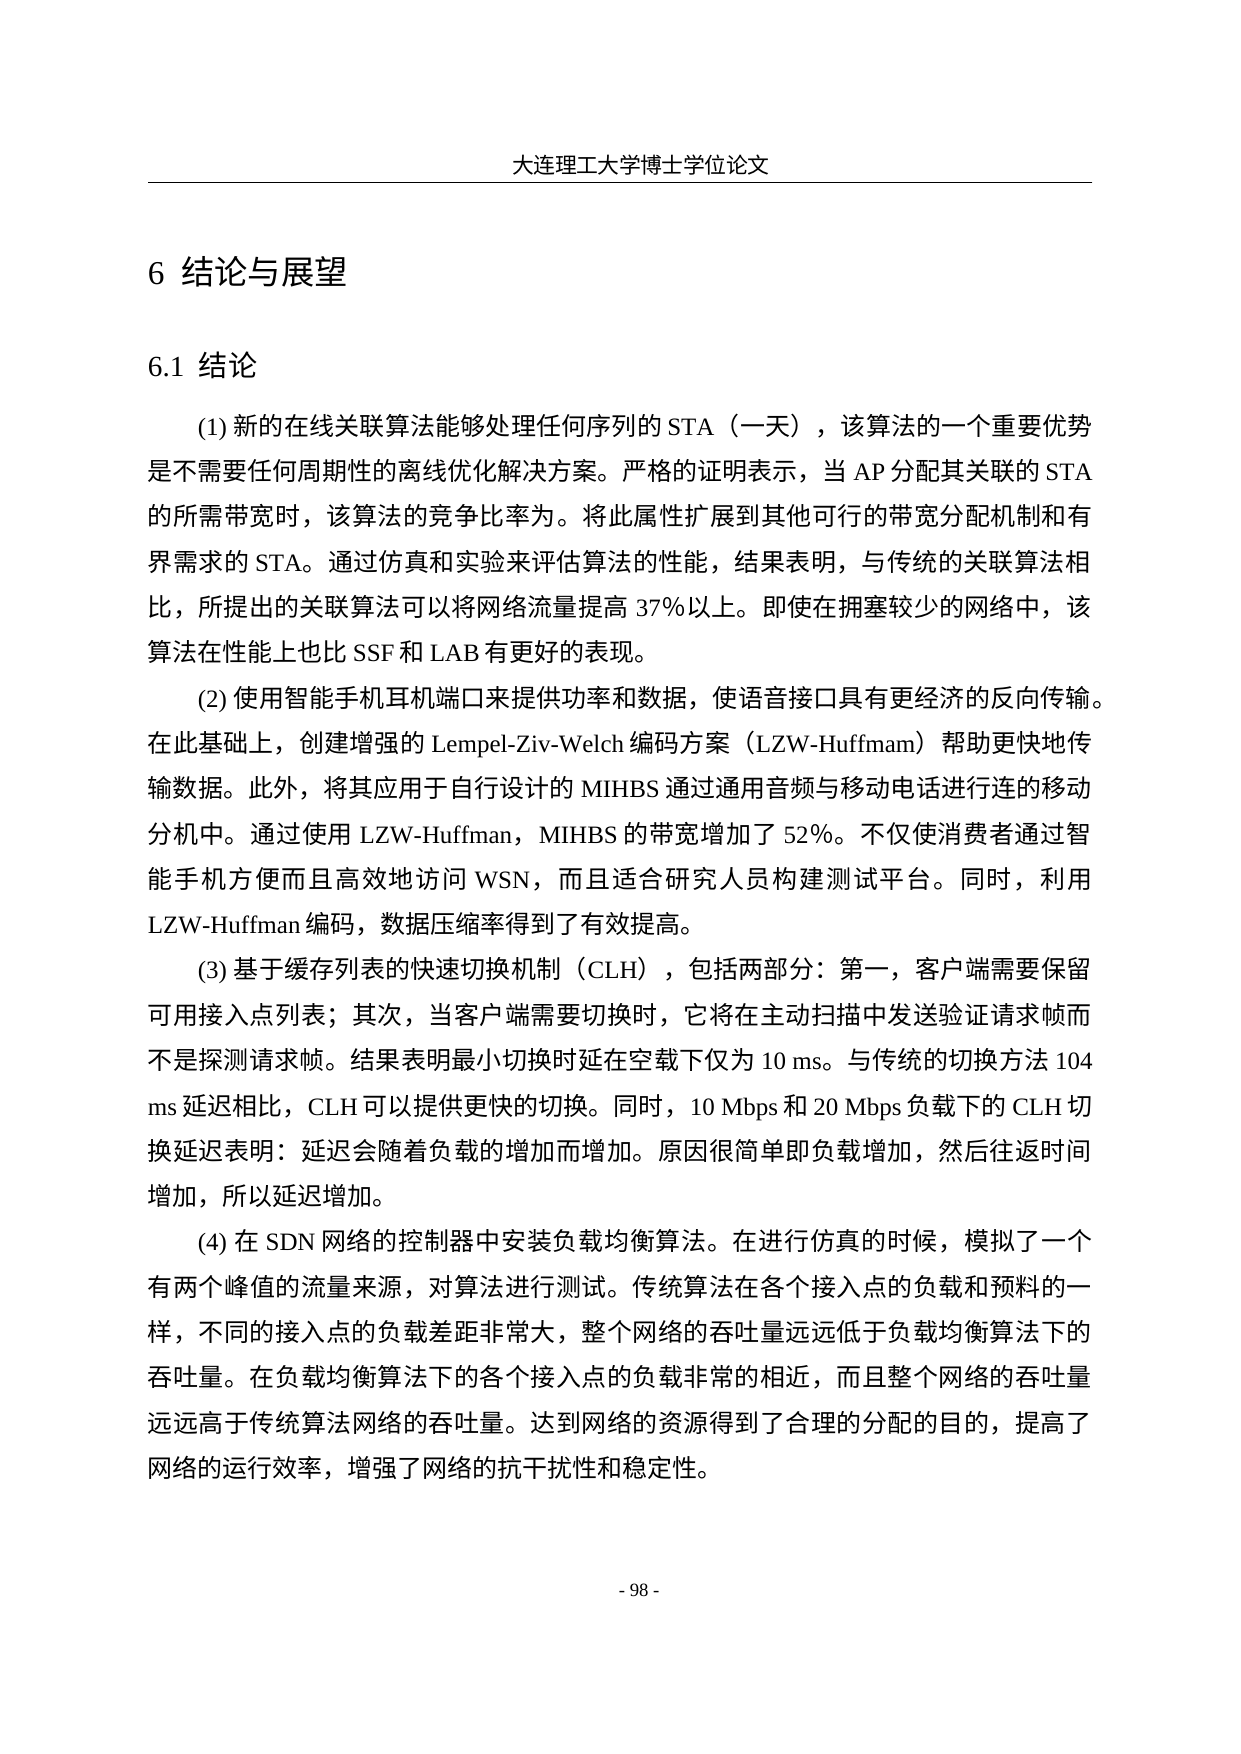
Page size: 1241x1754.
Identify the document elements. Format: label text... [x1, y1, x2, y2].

text (4) 在SDN网络的控制器中安装负载均衡算法。在进行仿真的时候，模拟了一个有两个峰值的流量来源，对算法进行测试。传统算法在各个接入点的负载和预料的一样，不同的接入点的负载差距非常大，整个网络的吞吐量远远低于负载均衡算法下的吞吐量。在负载均衡算法下的各个接入点的负载非常的相近，而且整个网络的吞吐量远远高于传统算法网络的吞吐量。达到网络的资源得到了合理的分配的目的，提高了网络的运行效率，增强了网络的抗干扰性和稳定性。 [148, 1222, 1092, 1485]
subtitle 6.1 结论 [148, 343, 1092, 385]
text (3) 基于缓存列表的快速切换机制（CLH），包括两部分：第一，客户端需要保留可用接入点列表；其次，当客户端需要切换时，它将在主动扫描中发送验证请求帧而不是探测请求帧。结果表明最小切换时延在空载下仅为10 ms。与传统的切换方法104 ms延迟相比，CLH可以提供更快的切换。同时，10 Mbps和20 Mbps负载下的CLH切换延迟表明：延迟会随着负载的增加而增加。原因很简单即负载增加，然后往返时间增加，所以延迟增加。 [148, 950, 1092, 1213]
subtitle 6 结论与展望 [148, 246, 1092, 294]
text (2) 使用智能手机耳机端口来提供功率和数据，使语音接口具有更经济的反向传输。在此基础上，创建增强的Lempel-Ziv-Welch编码方案（LZW-Huffmam）帮助更快地传输数据。此外，将其应用于自行设计的MIHBS通过通用音频与移动电话进行连的移动分机中。通过使用LZW-Huffman，MIHBS的带宽增加了52％。不仅使消费者通过智能手机方便而且高效地访问WSN，而且适合研究人员构建测试平台。同时，利用LZW-Huffman编码，数据压缩率得到了有效提高。 [148, 678, 1092, 941]
text (1) 新的在线关联算法能够处理任何序列的STA（一天），该算法的一个重要优势是不需要任何周期性的离线优化解决方案。严格的证明表示，当AP分配其关联的STA的所需带宽时，该算法的竞争比率为。将此属性扩展到其他可行的带宽分配机制和有界需求的STA。通过仿真和实验来评估算法的性能，结果表明，与传统的关联算法相比，所提出的关联算法可以将网络流量提高37％以上。即使在拥塞较少的网络中，该算法在性能上也比SSF和LAB有更好的表现。 [148, 406, 1092, 669]
